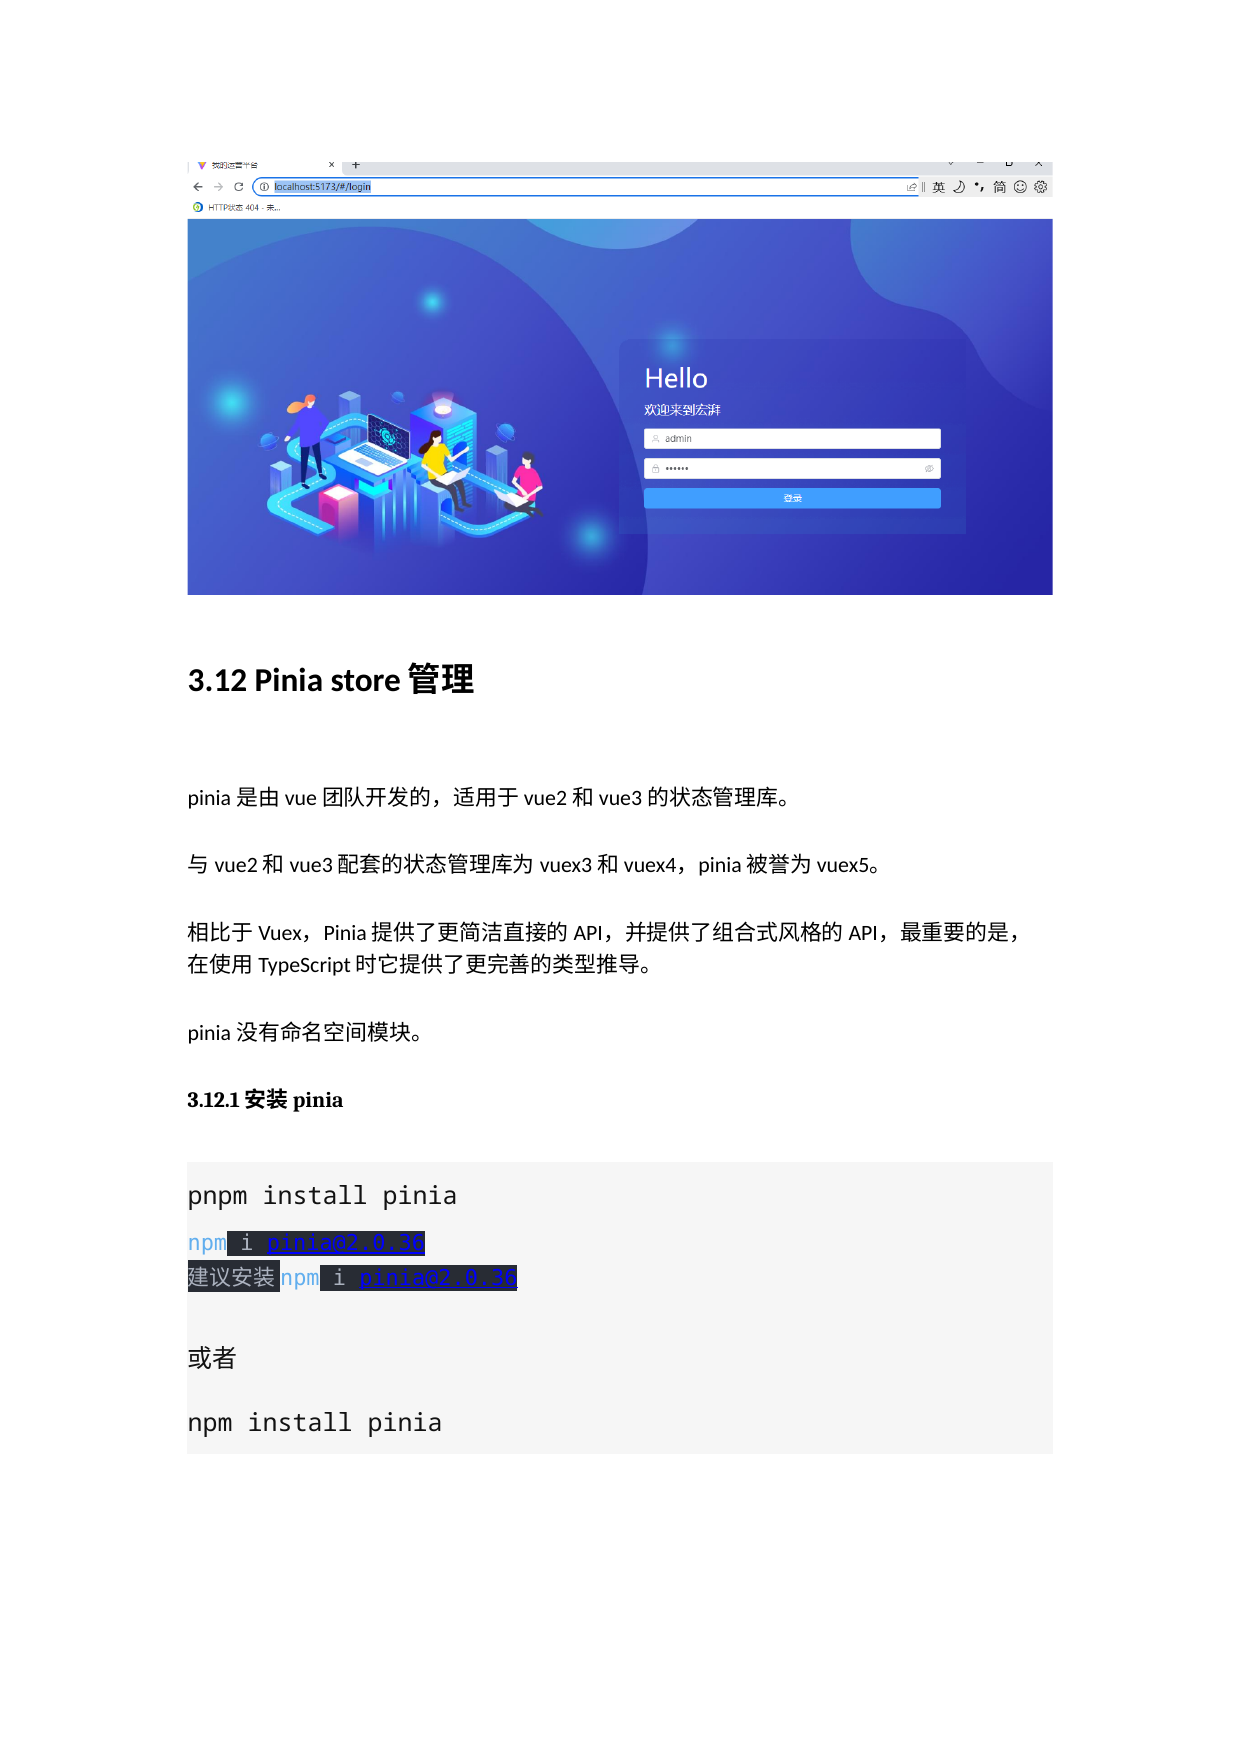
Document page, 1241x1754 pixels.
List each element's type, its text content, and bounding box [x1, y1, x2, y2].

text pinia 没有命名空间模块。 [187, 1014, 1053, 1047]
text 建议安装 npm i pinia@2.0.36 [187, 1259, 1053, 1292]
text 相比于 Vuex，Pinia 提供了更简洁直接的 API，并提供了组合式风格的 API，最重要的是，在使用 TypeScript 时它提供了更完善的类型推导。 [187, 914, 1053, 979]
text npm i pinia@2.0.36 [187, 1227, 1053, 1259]
picture [187, 162, 1053, 595]
subtitle 3.12.1 安装pinia [187, 1082, 1053, 1114]
text pnpm install pinia [187, 1162, 1053, 1227]
text npm install pinia [187, 1389, 1053, 1454]
text 或者 [187, 1324, 1053, 1389]
text 与 vue2 和 vue3 配套的状态管理库为 vuex3 和 vuex4，pinia被誉为 vuex5。 [187, 847, 1053, 879]
subtitle 3.12 Pinia store管理 [187, 644, 1053, 709]
text pinia 是由 vue 团队开发的，适用于 vue2 和 vue3 的状态管理库。 [187, 779, 1053, 812]
